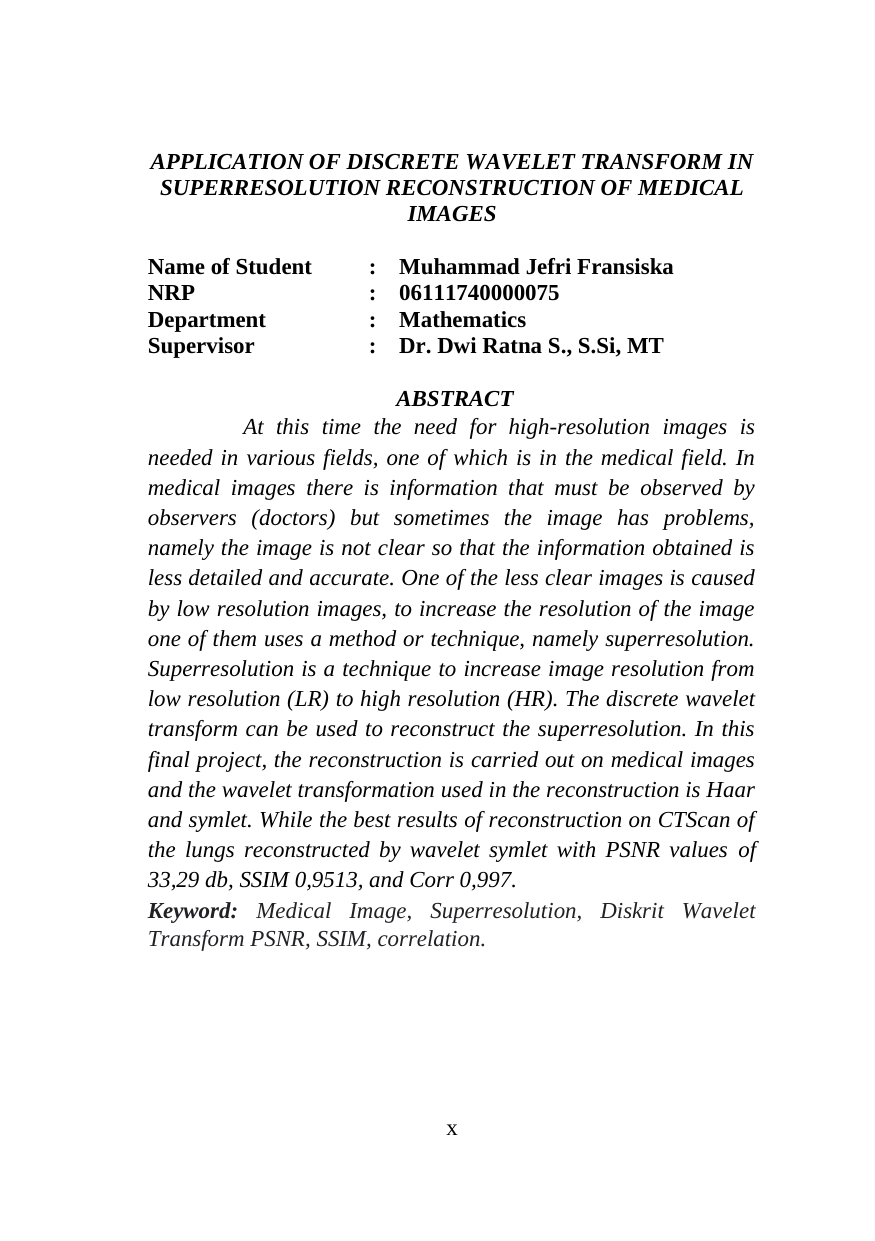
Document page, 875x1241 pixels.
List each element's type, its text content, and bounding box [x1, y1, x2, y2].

table_cell Supervisor [136, 332, 357, 358]
table_header Name of Student [136, 253, 357, 279]
text Keyword: Medical Image, Superresolution, Diskrit Wavelet Transform PSNR, SSIM, correlation. [148, 897, 756, 951]
table_cell Department [136, 306, 357, 332]
table_cell : [358, 306, 388, 332]
table_cell : [358, 280, 388, 306]
table_header : [358, 253, 388, 279]
table_cell NRP [136, 280, 357, 306]
table_cell Dr. Dwi Ratna S., S.Si, MT [388, 332, 744, 358]
table_cell : [358, 332, 388, 358]
text APPLICATION OF DISCRETE WAVELET TRANSFORM IN SUPERRESOLUTION RECONSTRUCTION OF MEDICAL IMAGES [148, 148, 756, 227]
subtitle ABSTRACT [148, 385, 756, 411]
text At this time the need for high-resolution images is needed in various fields, one of which is in the medical field. In medical images there is information that must be observed by observers (doctors) but sometimes the image has problems, namely the image is not clear so that the information obtained is less detailed and accurate. One of the less clear images is caused by low resolution images, to increase the resolution of the image one of them uses a method or technique, namely superresolution. Superresolution is a technique to increase image resolution from low resolution (LR) to high resolution (HR). The discrete wavelet transform can be used to reconstruct the superresolution. In this final project, the reconstruction is carried out on medical images and the wavelet transformation used in the reconstruction is Haar and symlet. While the best results of reconstruction on CTScan of the lungs reconstructed by wavelet symlet with PSNR values ​​of 33,29 db, SSIM 0,9513, and Corr 0,997. [148, 413, 756, 893]
table_header Muhammad Jefri Fransiska [388, 253, 744, 279]
table_cell 06111740000075 [388, 280, 744, 306]
table_cell Mathematics [388, 306, 744, 332]
